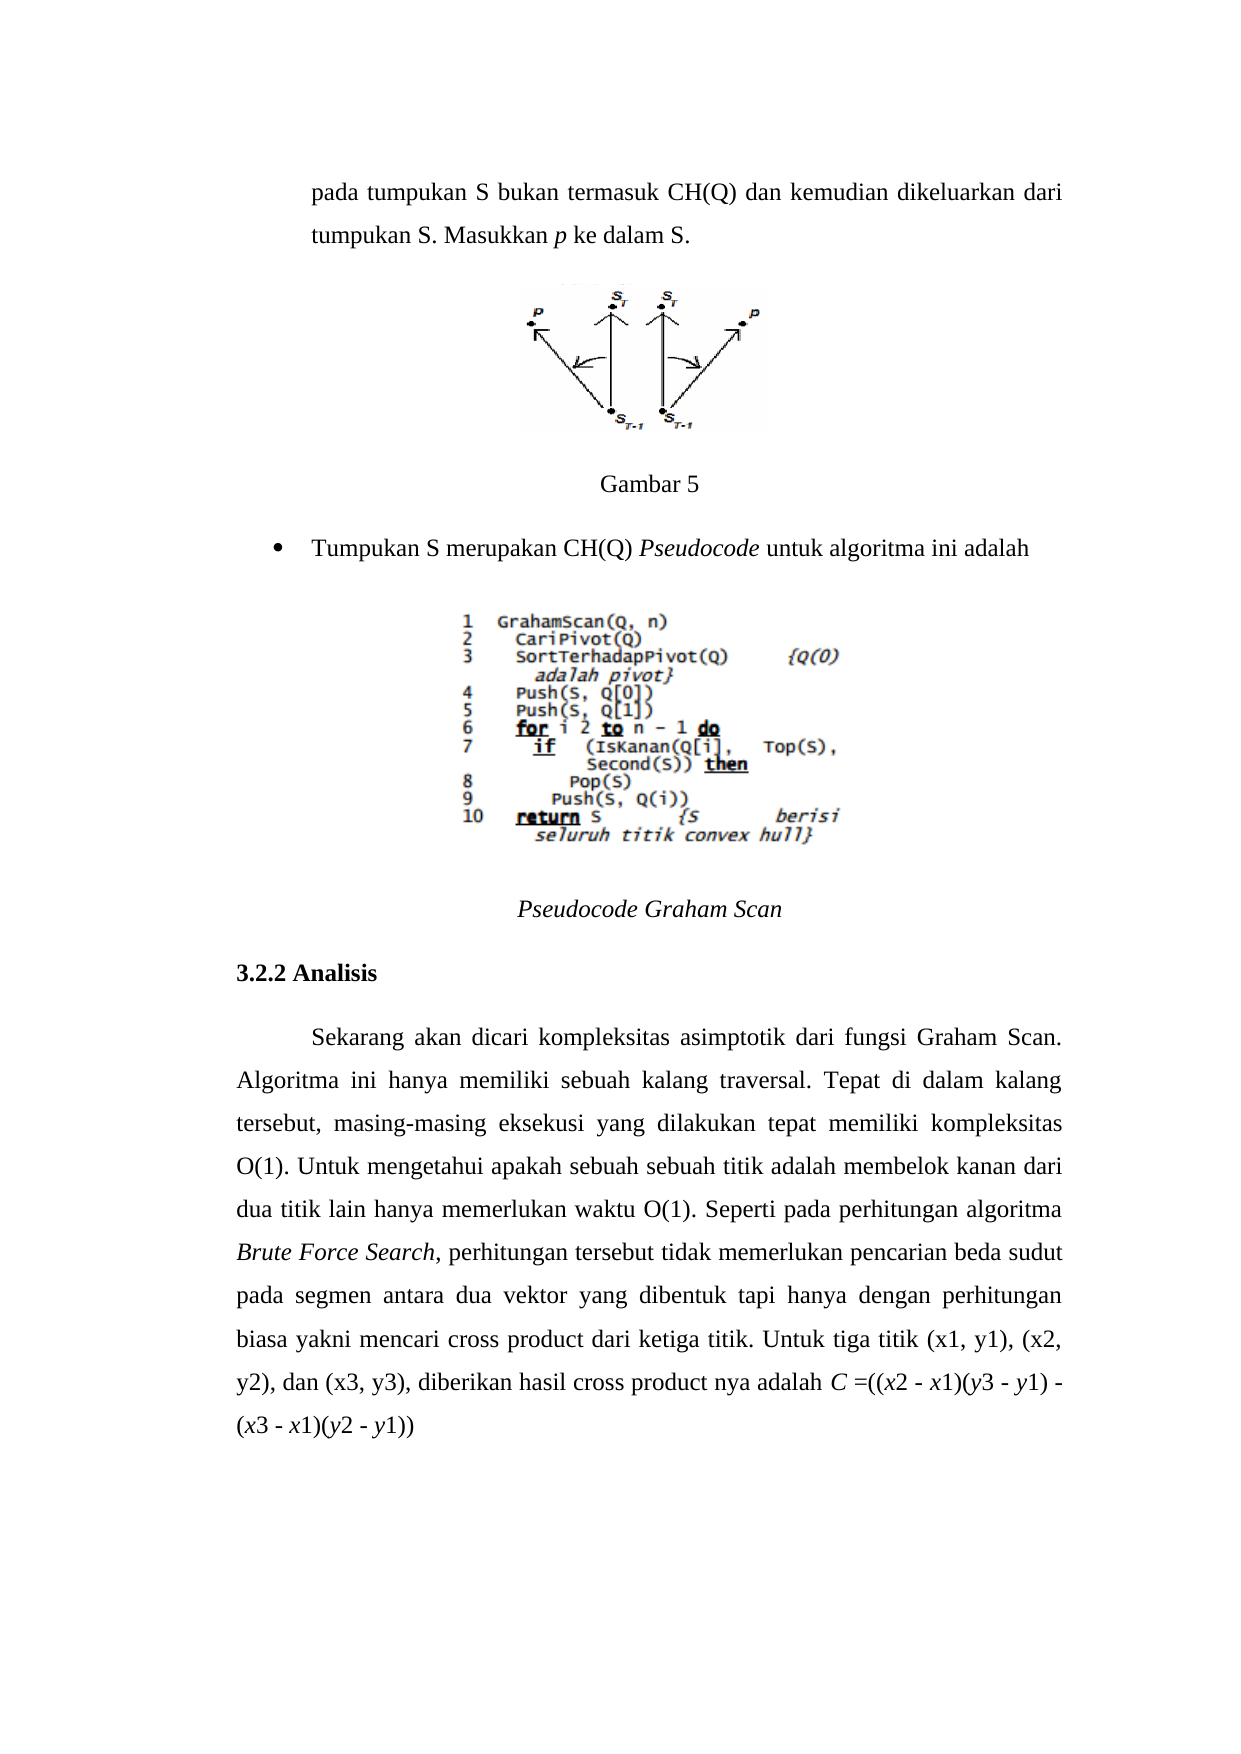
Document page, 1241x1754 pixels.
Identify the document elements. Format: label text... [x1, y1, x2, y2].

picture [418, 596, 881, 860]
picture [511, 284, 788, 434]
text 3.2.2 Analisis [236, 958, 1063, 987]
text Sekarang akan dicari kompleksitas asimptotik dari fungsi Graham Scan. Algoritma ini hanya memiliki sebuah kalang traversal. Tepat di dalam kalang tersebut, masing-masing eksekusi yang dilakukan tepat memiliki kompleksitas O(1). Untuk mengetahui apakah sebuah sebuah titik adalah membelok kanan dari dua titik lain hanya memerlukan waktu O(1). Seperti pada perhitungan algoritma Brute Force Search, perhitungan tersebut tidak memerlukan pencarian beda sudut pada segmen antara dua vektor yang dibentuk tapi hanya dengan perhitungan biasa yakni mencari cross product dari ketiga titik. Untuk tiga titik (x1, y1), (x2, y2), dan (x3, y3), diberikan hasil cross product nya adalah C =((x2 - x1)(y3 - y1) - (x3 - x1)(y2 - y1)) [236, 1022, 1063, 1439]
text Gambar 5 [236, 469, 1063, 498]
list Tumpukan S merupakan CH(Q) Pseudocode untuk algoritma ini adalah [274, 533, 1063, 562]
text Pseudocode Graham Scan [236, 894, 1063, 923]
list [274, 177, 1063, 249]
